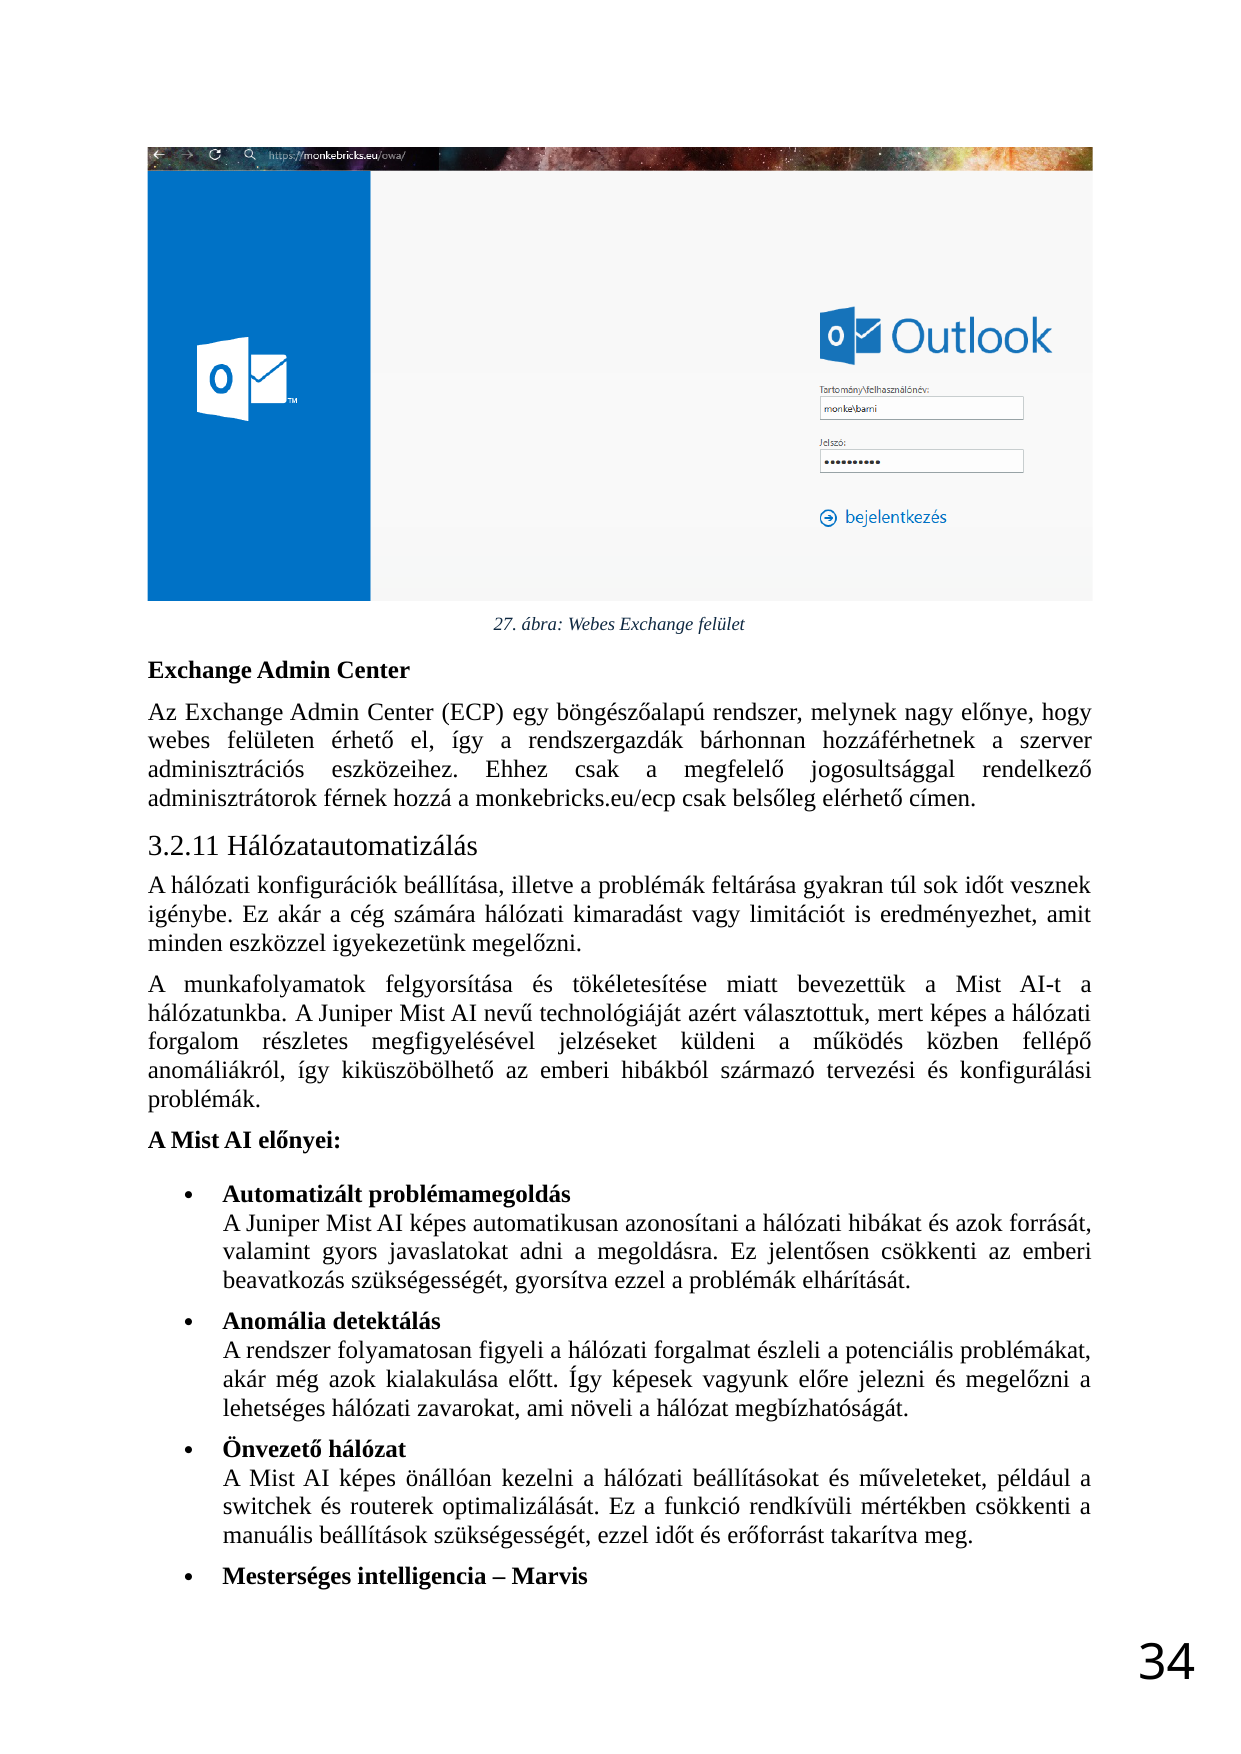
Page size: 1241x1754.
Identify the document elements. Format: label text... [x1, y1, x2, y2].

subtitle 3.2.11 Hálózatautomatizálás [148, 828, 1092, 862]
text A hálózati konfigurációk beállítása, illetve a problémák feltárása gyakran túl sok időt vesznek igénybe. Ez akár a cég számára hálózati kimaradást vagy limitációt is eredményezhet, amit minden eszközzel igyekezetünk megelőzni. [148, 870, 1092, 956]
text A rendszer folyamatosan figyeli a hálózati forgalmat észleli a potenciális problémákat, akár még azok kialakulása előtt. Így képesek vagyunk előre jelezni és megelőzni a lehetséges hálózati zavarokat, ami növeli a hálózat megbízhatóságát. [223, 1335, 1092, 1421]
list Automatizált problémamegoldás [185, 1179, 1092, 1208]
text A Juniper Mist AI képes automatikusan azonosítani a hálózati hibákat és azok forrását, valamint gyors javaslatokat adni a megoldásra. Ez jelentősen csökkenti az emberi beavatkozás szükségességét, gyorsítva ezzel a problémák elhárítását. [223, 1208, 1092, 1294]
text A Mist AI előnyei: [148, 1125, 1092, 1154]
text Az Exchange Admin Center (ECP) egy böngészőalapú rendszer, melynek nagy előnye, hogy webes felületen érhető el, így a rendszergazdák bárhonnan hozzáférhetnek a szerver adminisztrációs eszközeihez. Ehhez csak a megfelelő jogosultsággal rendelkező adminisztrátorok férnek hozzá a monkebricks.eu/ecp csak belsőleg elérhető címen. [148, 697, 1092, 812]
list Önvezető hálózat [185, 1434, 1092, 1463]
text Exchange Admin Center [148, 655, 1092, 684]
picture [147, 147, 1093, 601]
text A Mist AI képes önállóan kezelni a hálózati beállításokat és műveleteket, például a switchek és routerek optimalizálását. Ez a funkció rendkívüli mértékben csökkenti a manuális beállítások szükségességét, ezzel időt és erőforrást takarítva meg. [223, 1463, 1092, 1549]
list Anomália detektálás [185, 1306, 1092, 1335]
list Mesterséges intelligencia – Marvis [185, 1561, 1092, 1590]
text A munkafolyamatok felgyorsítása és tökéletesítése miatt bevezettük a Mist AI-t a hálózatunkba. A Juniper Mist AI nevű technológiáját azért választottuk, mert képes a hálózati forgalom részletes megfigyelésével jelzéseket küldeni a működés közben fellépő anomáliákról, így kiküszöbölhető az emberi hibákból származó tervezési és konfigurálási problémák. [148, 969, 1092, 1113]
